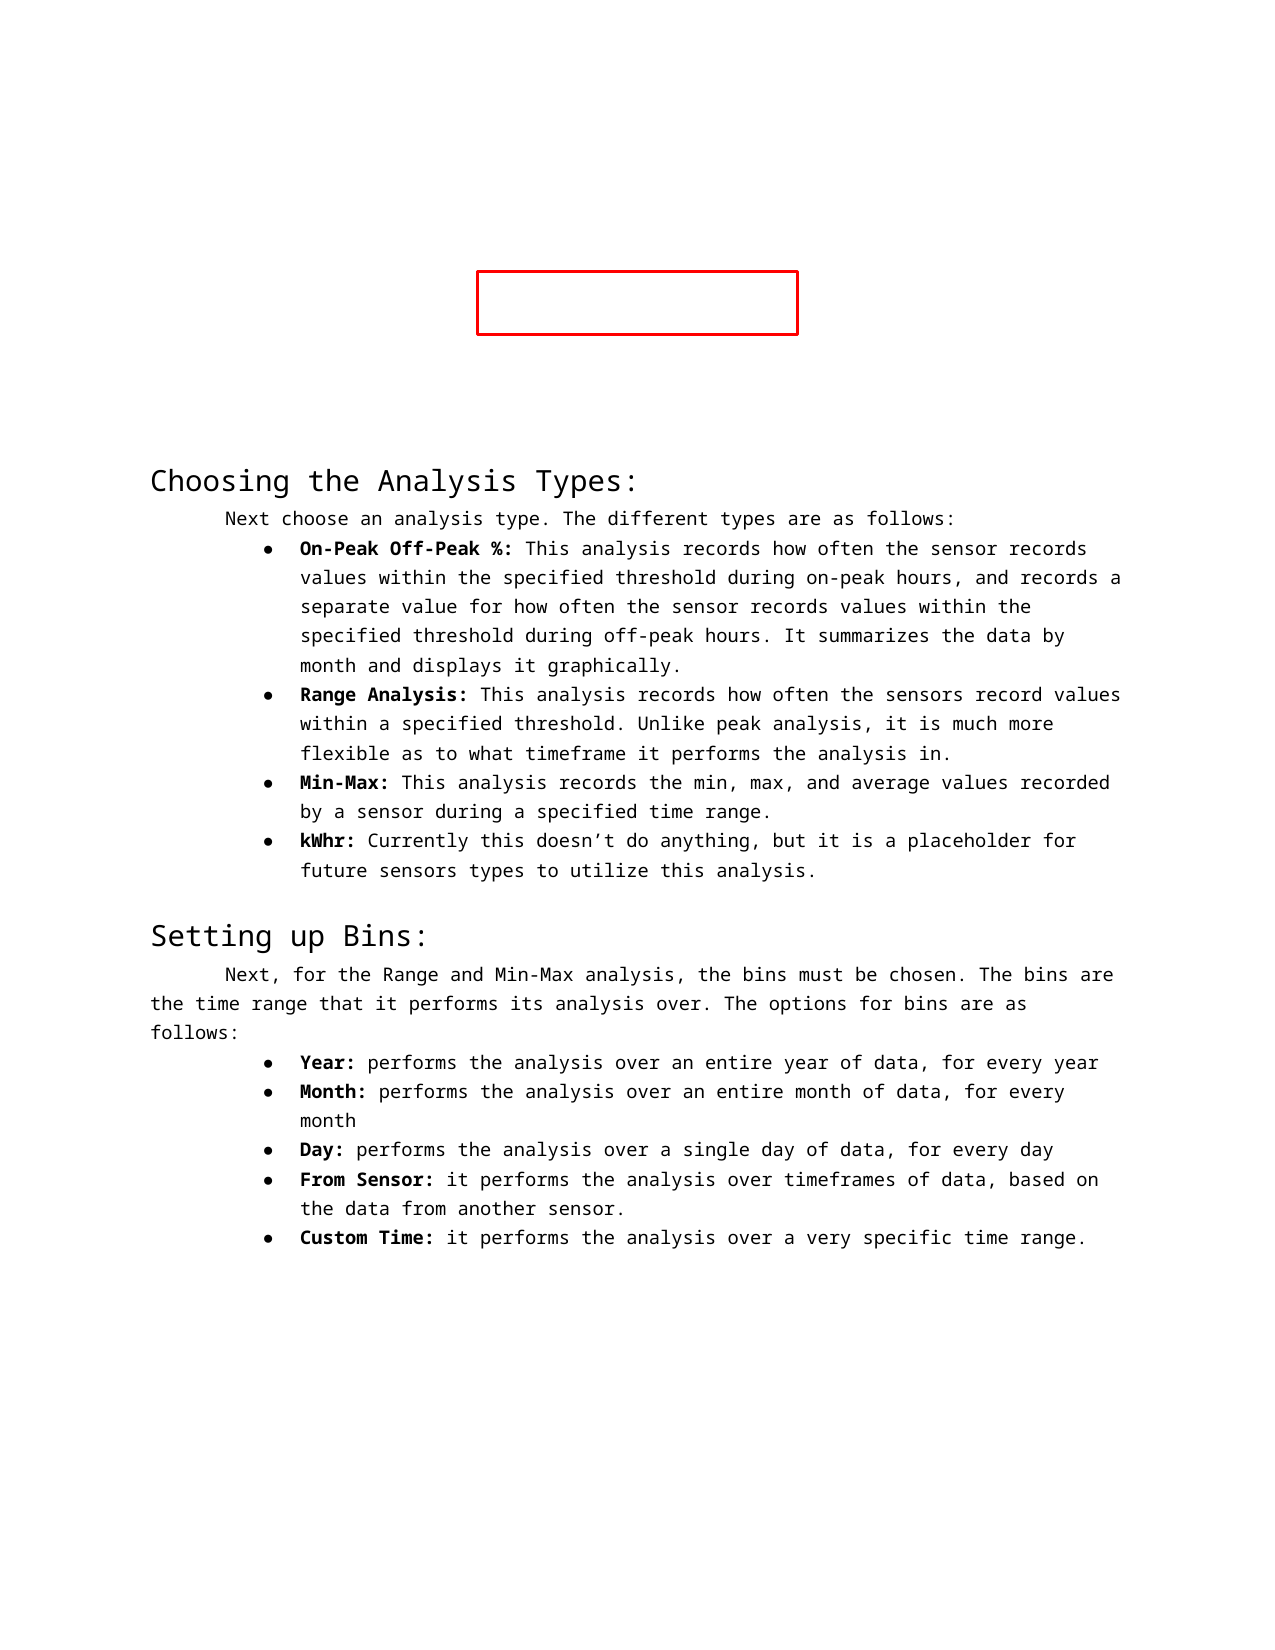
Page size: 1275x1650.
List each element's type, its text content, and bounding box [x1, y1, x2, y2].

list kWhr: Currently this doesn’t do anything, but it is a placeholder for future sensors types to utilize this analysis. [262, 828, 1125, 882]
list Custom Time: it performs the analysis over a very specific time range. [262, 1224, 1125, 1250]
text Next choose an analysis type. The different types are as follows: [150, 506, 1125, 531]
list Min-Max: This analysis records the min, max, and average values recorded by a sensor during a specified time range. [262, 769, 1125, 824]
list Year: performs the analysis over an entire year of data, for every year [262, 1049, 1125, 1074]
subtitle Setting up Bins: [150, 916, 1125, 955]
list Range Analysis: This analysis records how often the sensors record values within a specified threshold. Unlike peak analysis, it is much more flexible as to what timeframe it performs the analysis in. [262, 681, 1125, 765]
list Day: performs the analysis over a single day of data, for every day [262, 1137, 1125, 1162]
list From Sensor: it performs the analysis over timeframes of data, based on the data from another sensor. [262, 1166, 1125, 1221]
subtitle Choosing the Analysis Types: [150, 460, 1125, 500]
text Next, for the Range and Min-Max analysis, the bins must be chosen. The bins are the time range that it performs its analysis over. The options for bins are as follows: [150, 961, 1125, 1045]
list On-Peak Off-Peak %: This analysis records how often the sensor records values within the specified threshold during on-peak hours, and records a separate value for how often the sensor records values within the specified threshold during off-peak hours. It summarizes the data by month and displays it graphically. [262, 535, 1125, 678]
list Month: performs the analysis over an entire month of data, for every month [262, 1078, 1125, 1133]
